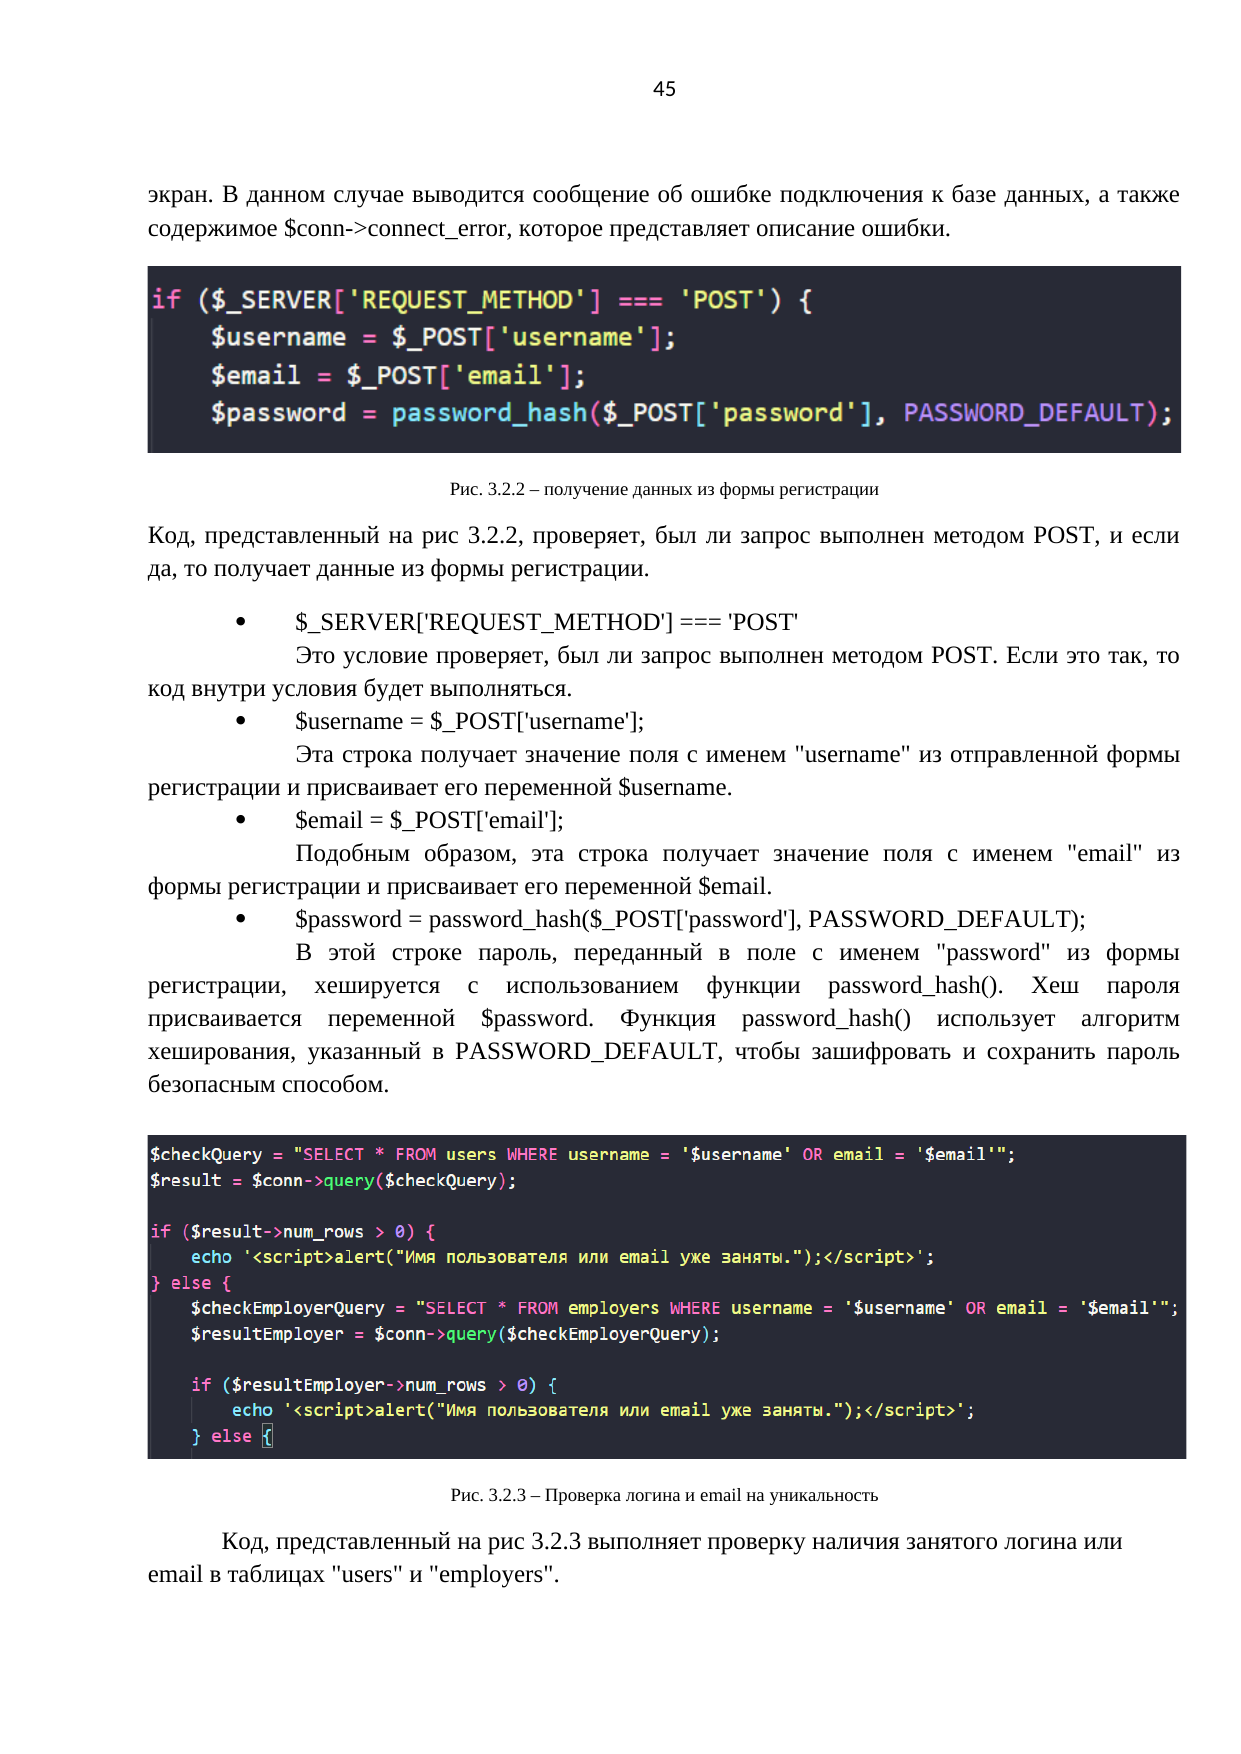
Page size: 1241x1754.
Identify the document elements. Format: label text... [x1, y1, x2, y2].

list $password = password_hash($_POST['password'], PASSWORD_DEFAULT); [148, 904, 1181, 933]
text Рис. 3.2.3 – Проверка логина и email на уникальность [148, 1484, 1181, 1506]
text Код, представленный на рис 3.2.2, проверяет, был ли запрос выполнен методом POST, и если да, то получает данные из формы регистрации. [148, 520, 1181, 582]
list Эта строка получает значение поля с именем "username" из отправленной формы регистрации и присваивает его переменной $username. [148, 739, 1181, 801]
list $_SERVER['REQUEST_METHOD'] === 'POST' [148, 607, 1181, 635]
picture [147, 1135, 1187, 1459]
list $username = $_POST['username']; [148, 706, 1181, 734]
list Подобным образом, эта строка получает значение поля с именем "email" из формы регистрации и присваивает его переменной $email. [148, 838, 1181, 899]
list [148, 179, 1181, 241]
list $email = $_POST['email']; [148, 805, 1181, 833]
list Это условие проверяет, был ли запрос выполнен методом POST. Если это так, то код внутри условия будет выполняться. [148, 640, 1181, 701]
picture [147, 266, 1182, 453]
text Код, представленный на рис 3.2.3 выполняет проверку наличия занятого логина или email в таблицах "users" и "employers". [148, 1526, 1181, 1588]
text Рис. 3.2.2 – получение данных из формы регистрации [148, 477, 1181, 499]
list В этой строке пароль, переданный в поле с именем "password" из формы регистрации, хешируется с использованием функции password_hash(). Хеш пароля присваивается переменной $password. Функция password_hash() использует алгоритм хеширования, указанный в PASSWORD_DEFAULT, чтобы зашифровать и сохранить пароль безопасным способом. [148, 937, 1181, 1098]
